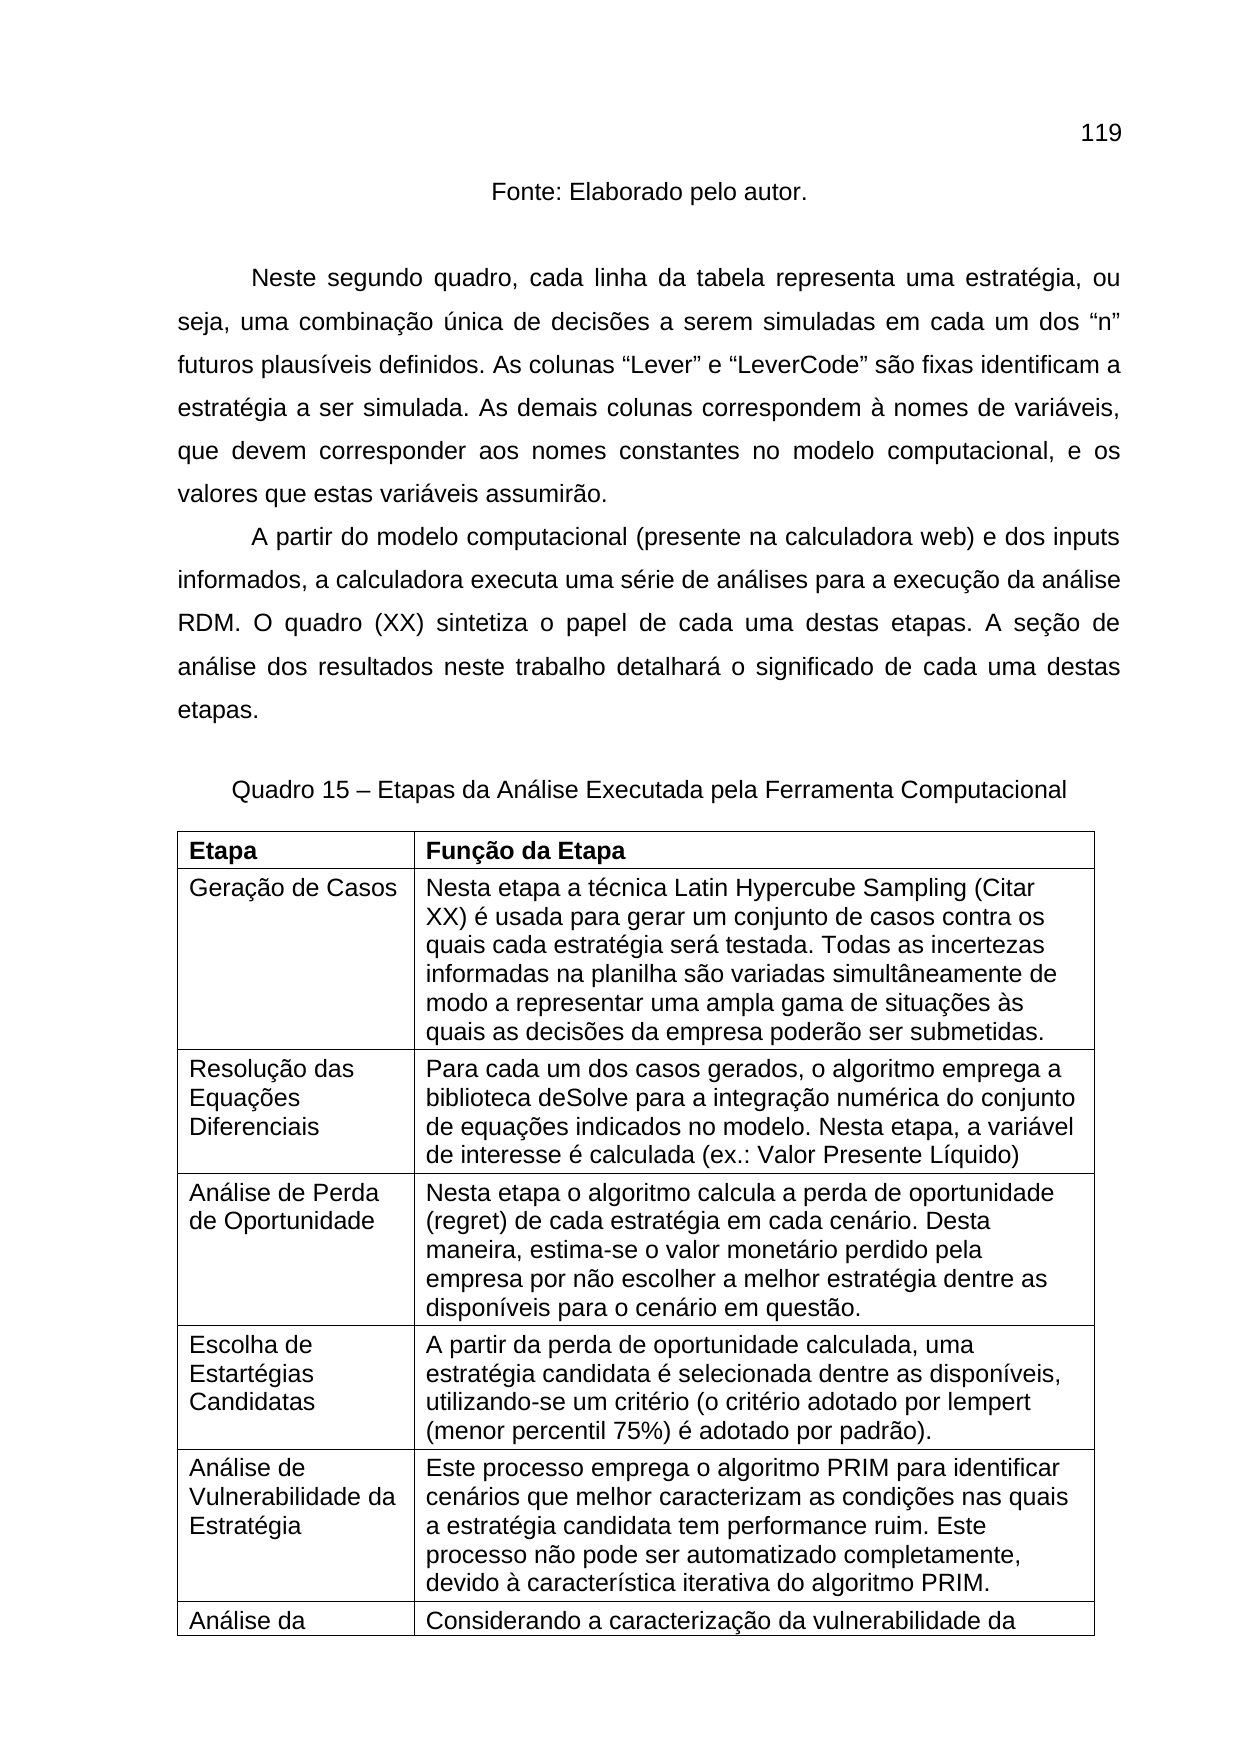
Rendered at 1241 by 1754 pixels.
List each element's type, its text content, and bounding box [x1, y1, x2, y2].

text A partir do modelo computacional (presente na calculadora web) e dos inputs informados, a calculadora executa uma série de análises para a execução da análise RDM. O quadro (XX) sintetiza o papel de cada uma destas etapas. A seção de análise dos resultados neste trabalho detalhará o significado de cada uma destas etapas. [177, 522, 1122, 723]
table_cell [415, 1602, 1094, 1634]
table_cell Geração de Casos [178, 869, 414, 1049]
text Fonte: Elaborado pelo autor. [177, 177, 1122, 206]
table_cell Este processo emprega o algoritmo PRIM para identificar cenários que melhor caracterizam as condições nas quais a estratégia candidata tem performance ruim. Este processo não pode ser automatizado completamente, devido à característica iterativa do algoritmo PRIM. [415, 1450, 1094, 1601]
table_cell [178, 1602, 414, 1634]
table_header Etapa [178, 832, 414, 868]
table_cell Análise de Perda de Oportunidade [178, 1174, 414, 1325]
text Neste segundo quadro, cada linha da tabela representa uma estratégia, ou seja, uma combinação única de decisões a serem simuladas em cada um dos “n” futuros plausíveis definidos. As colunas “Lever” e “LeverCode” são fixas identificam a estratégia a ser simulada. As demais colunas correspondem à nomes de variáveis, que devem corresponder aos nomes constantes no modelo computacional, e os valores que estas variáveis assumirão. [177, 263, 1122, 508]
table_cell Escolha de Estartégias Candidatas [178, 1326, 414, 1449]
table_cell Resolução das Equações Diferenciais [178, 1050, 414, 1173]
table_cell Análise de Vulnerabilidade da Estratégia [178, 1450, 414, 1601]
table_header Função da Etapa [415, 832, 1094, 868]
table_cell A partir da perda de oportunidade calculada, uma estratégia candidata é selecionada dentre as disponíveis, utilizando-se um critério (o critério adotado por lempert (menor percentil 75%) é adotado por padrão). [415, 1326, 1094, 1449]
table_cell Nesta etapa o algoritmo calcula a perda de oportunidade (regret) de cada estratégia em cada cenário. Desta maneira, estima-se o valor monetário perdido pela empresa por não escolher a melhor estratégia dentre as disponíveis para o cenário em questão. [415, 1174, 1094, 1325]
table_cell Nesta etapa a técnica Latin Hypercube Sampling (Citar XX) é usada para gerar um conjunto de casos contra os quais cada estratégia será testada. Todas as incertezas informadas na planilha são variadas simultâneamente de modo a representar uma ampla gama de situações às quais as decisões da empresa poderão ser submetidas. [415, 869, 1094, 1049]
table_cell Para cada um dos casos gerados, o algoritmo emprega a biblioteca deSolve para a integração numérica do conjunto de equações indicados no modelo. Nesta etapa, a variável de interesse é calculada (ex.: Valor Presente Líquido) [415, 1050, 1094, 1173]
